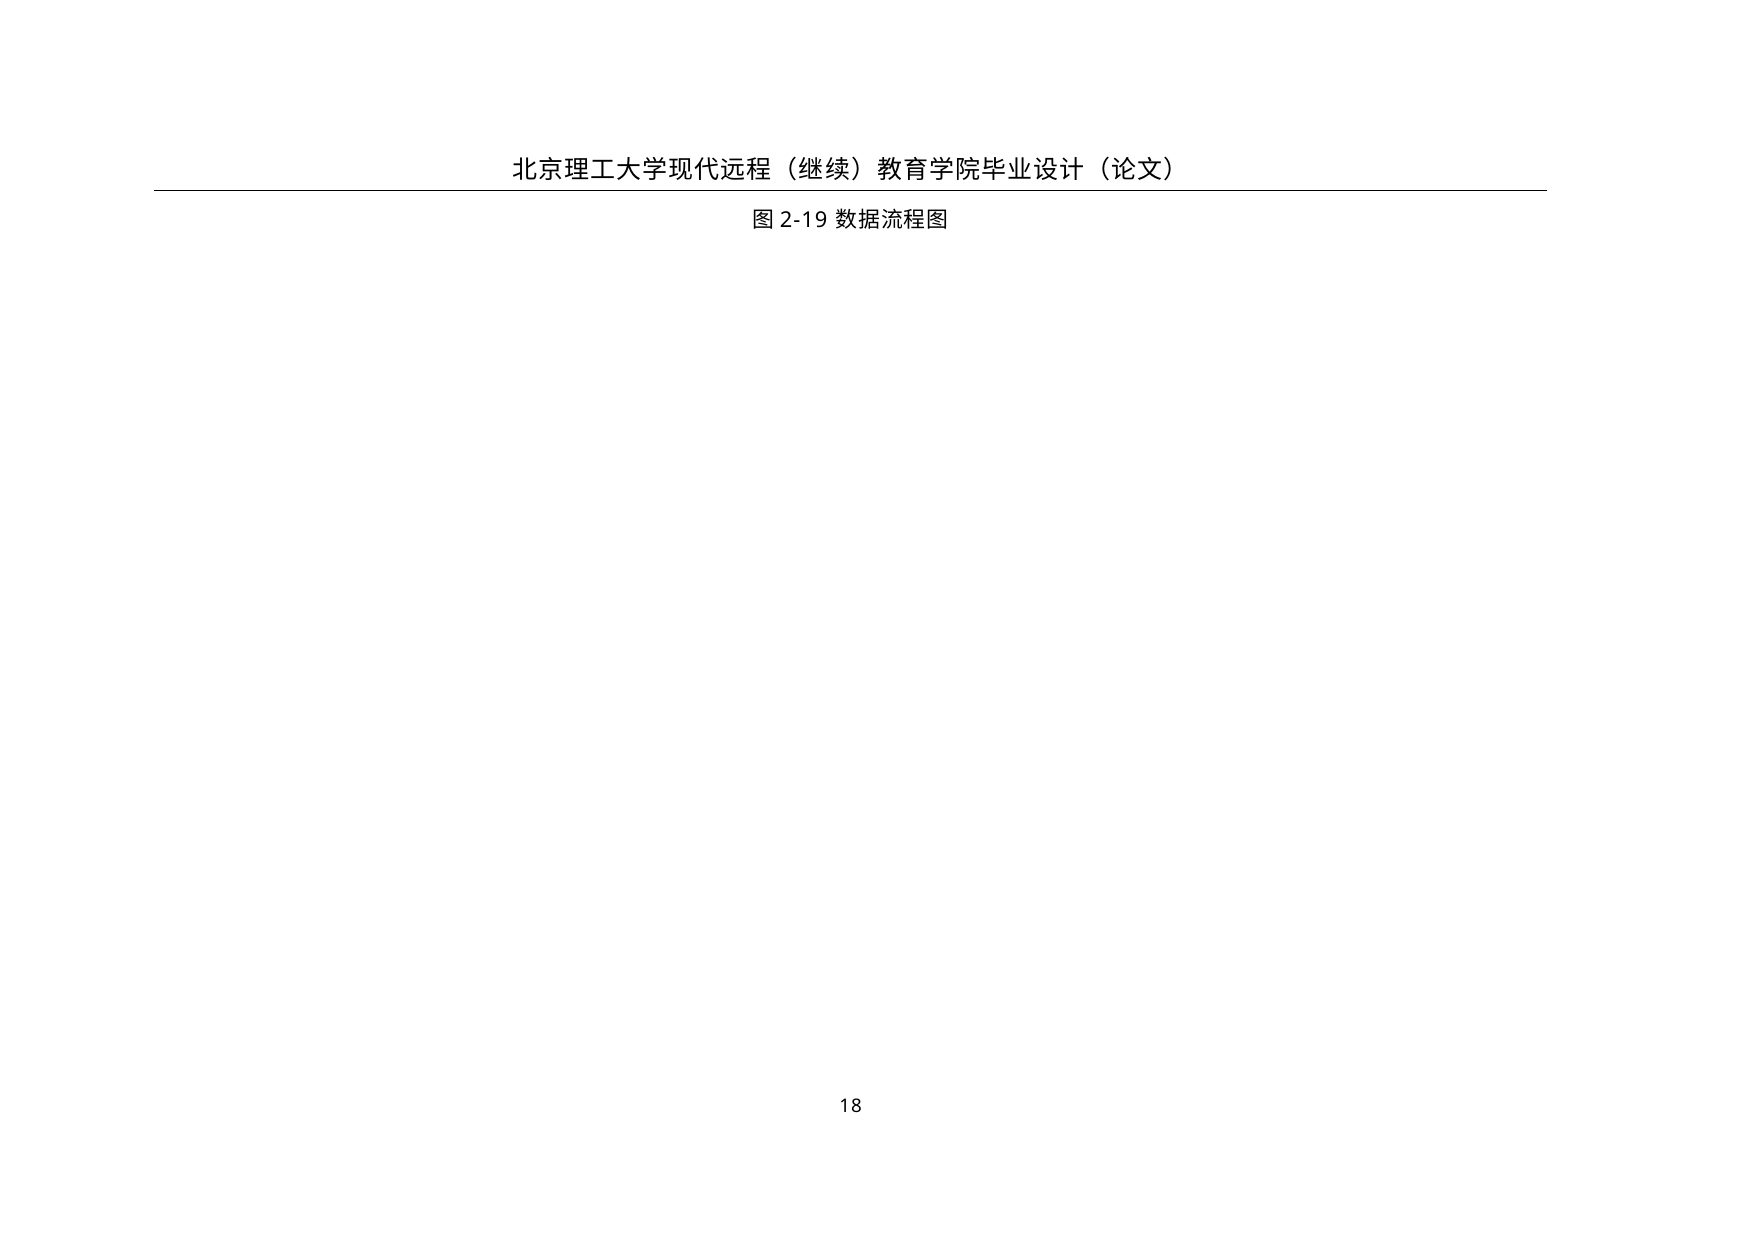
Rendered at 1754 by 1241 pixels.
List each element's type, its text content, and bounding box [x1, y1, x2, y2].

text 图2-19 数据流程图 [153, 191, 1547, 237]
